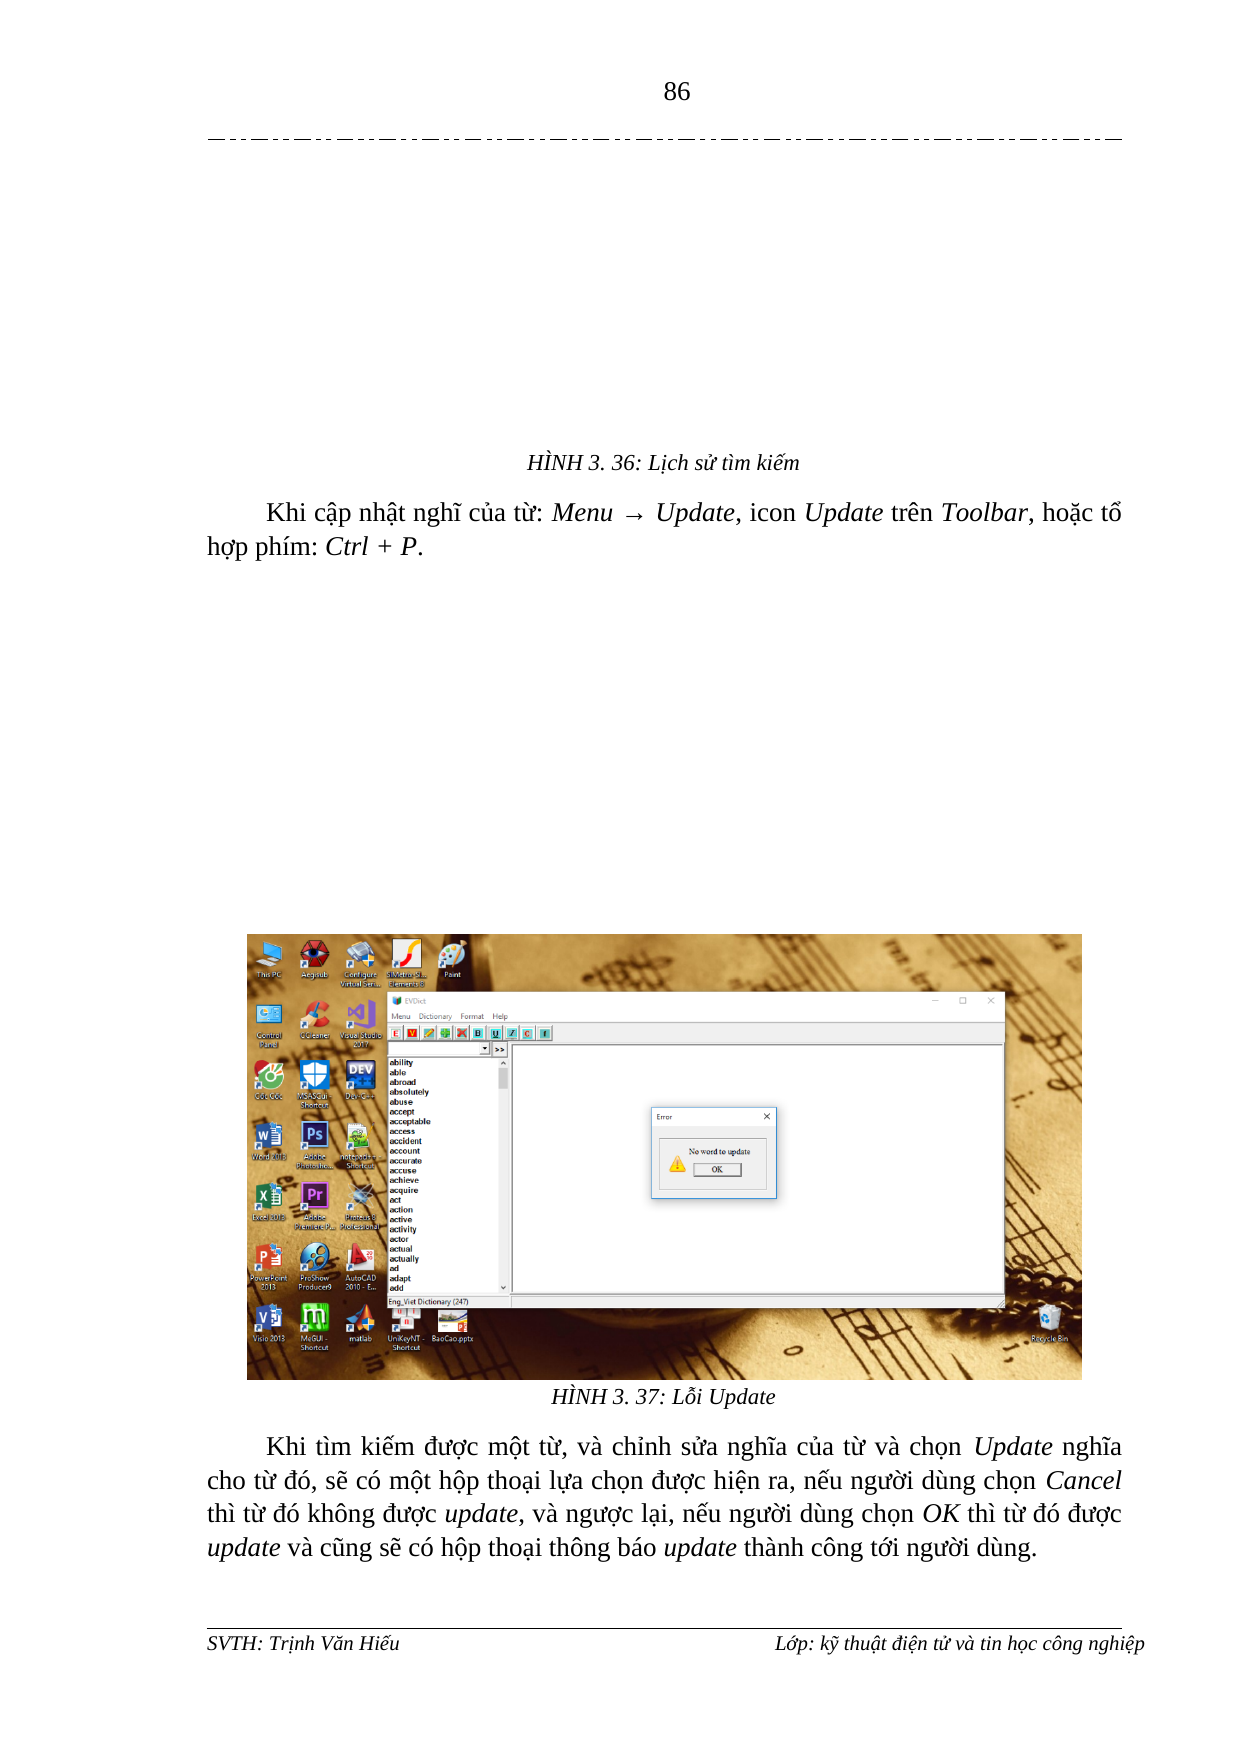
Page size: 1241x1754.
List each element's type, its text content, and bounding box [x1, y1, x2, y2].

text HÌNH 3. 36: Lịch sử tìm kiếm [207, 449, 1122, 475]
text HÌNH 3. 37: Lỗi Update [207, 1383, 1122, 1409]
text Khi tìm kiếm được một từ, và chỉnh sửa nghĩa của từ và chọn Update nghĩa cho từ đó, sẽ có một hộp thoại lựa chọn được hiện ra, nếu người dùng chọn Cancel thì từ đó không được update, và ngược lại, nếu người dùng chọn OK thì từ đó được update và cũng sẽ có hộp thoại thông báo update thành công tới người dùng. [207, 1430, 1122, 1562]
text Khi cập nhật nghĩ của từ: Menu → Update, icon Update trên Toolbar, hoặc tổ hợp phím: Ctrl + P. [207, 496, 1122, 561]
picture [247, 934, 1082, 1380]
